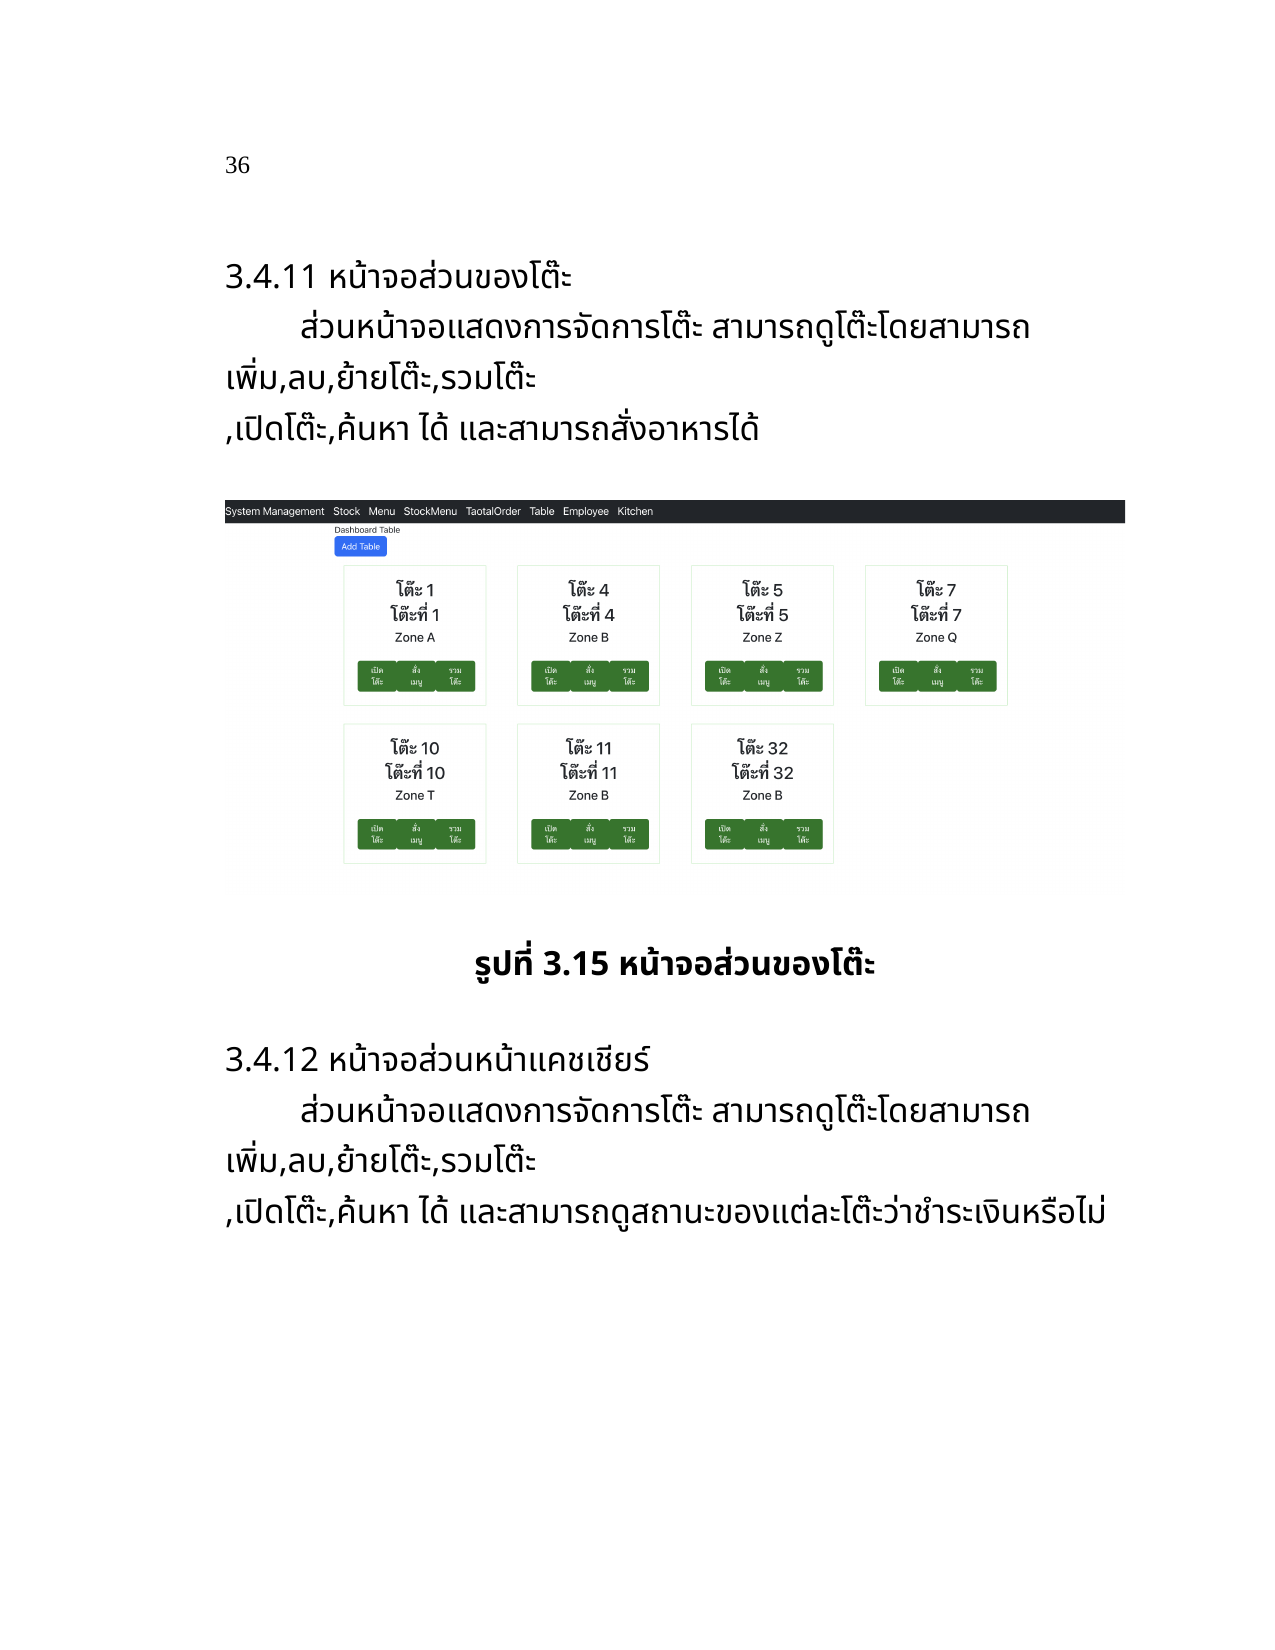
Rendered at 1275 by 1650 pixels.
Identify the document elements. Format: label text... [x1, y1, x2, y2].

text ,เปิดโต๊ะ,ค้นหา ได้ และสามารถสั่งอาหารได้ [225, 404, 1125, 455]
text ส่วนหน้าจอแสดงการจัดการโต๊ะ สามารถดูโต๊ะโดยสามารถ เพิ่ม,ลบ,ย้ายโต๊ะ,รวมโต๊ะ [225, 303, 1125, 404]
text ,เปิดโต๊ะ,ค้นหา ได้ และสามารถดูสถานะของแต่ละโต๊ะว่าชำระเงินหรือไม่ [225, 1188, 1125, 1238]
text รูปที่ 3.15 หน้าจอส่วนของโต๊ะ [225, 940, 1125, 991]
picture [225, 500, 1125, 895]
text 3.4.12 หน้าจอส่วนหน้าแคชเชียร์ [225, 1036, 1125, 1087]
text 3.4.11 หน้าจอส่วนของโต๊ะ [225, 253, 1125, 303]
text ส่วนหน้าจอแสดงการจัดการโต๊ะ สามารถดูโต๊ะโดยสามารถ เพิ่ม,ลบ,ย้ายโต๊ะ,รวมโต๊ะ [225, 1087, 1125, 1188]
